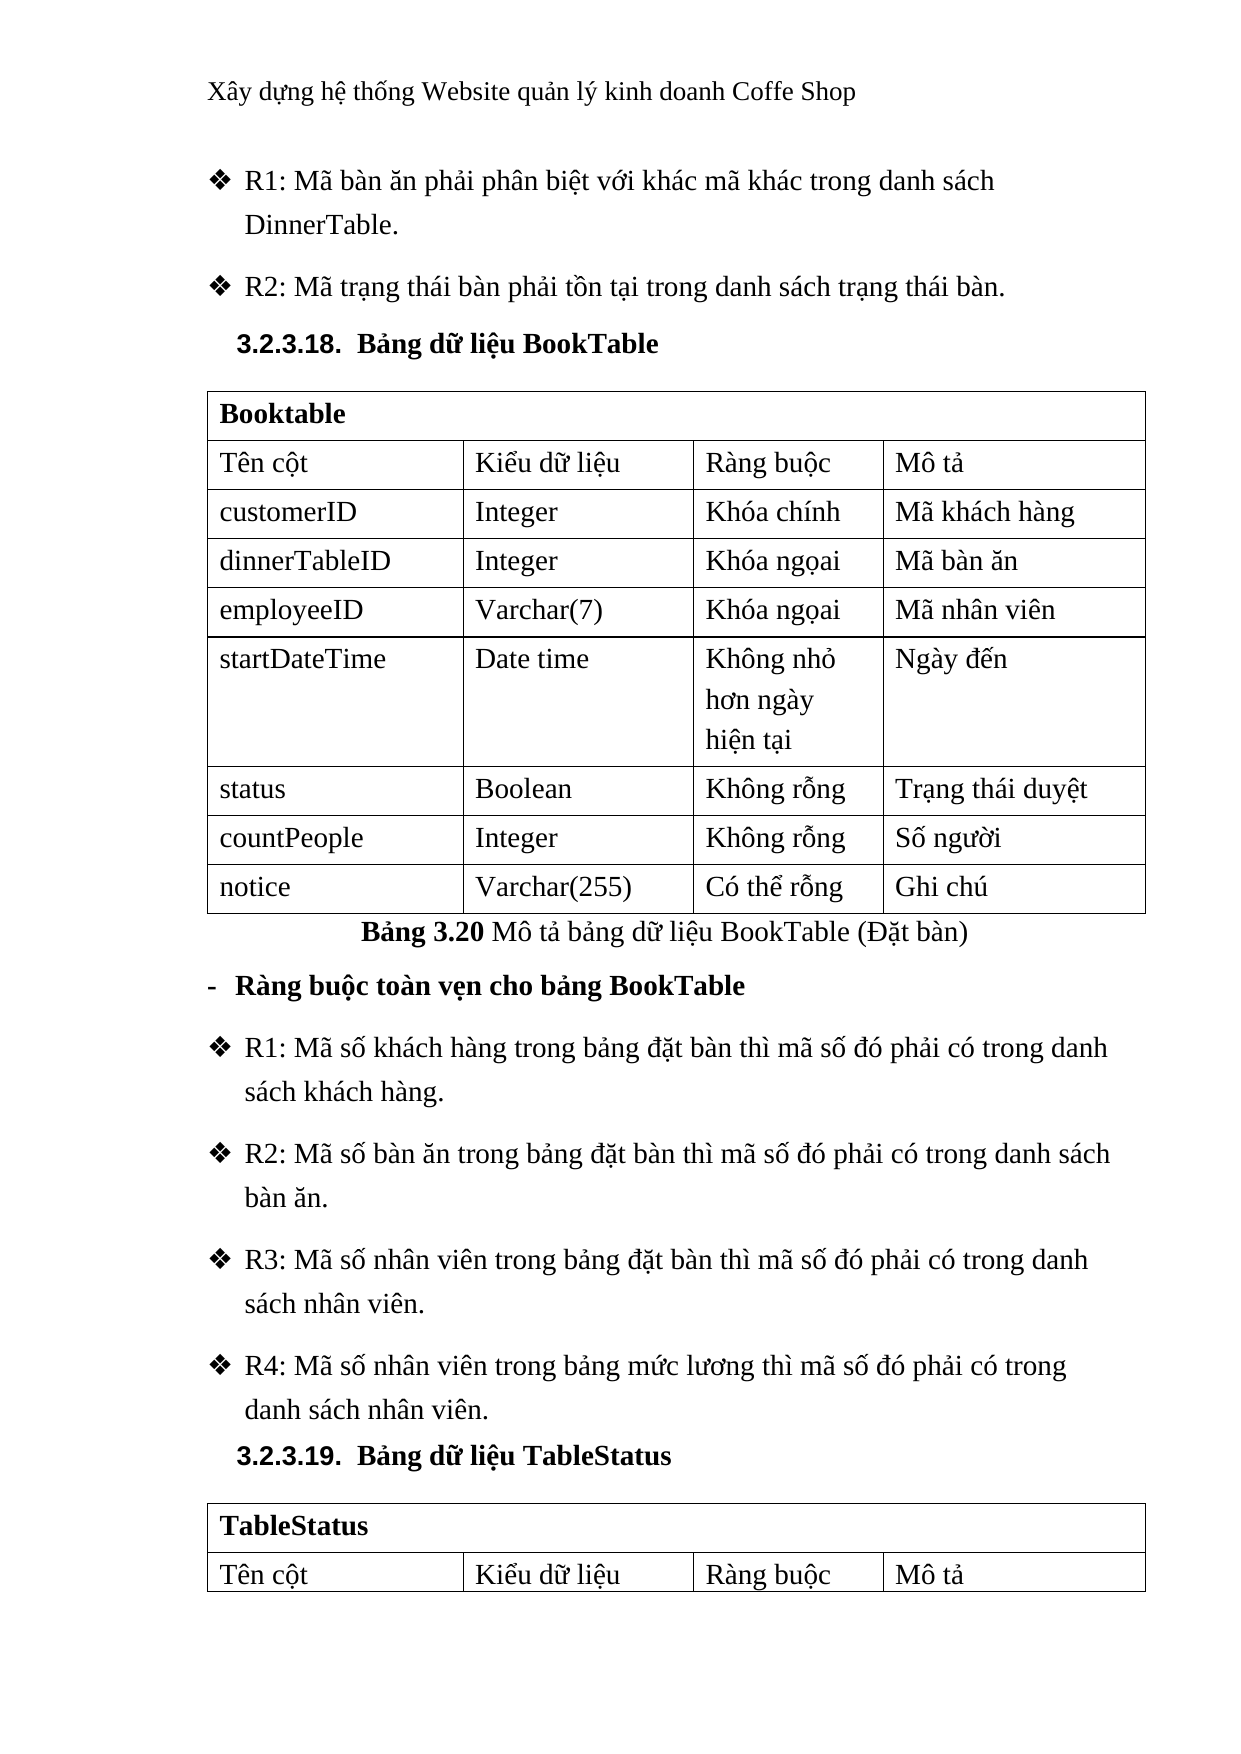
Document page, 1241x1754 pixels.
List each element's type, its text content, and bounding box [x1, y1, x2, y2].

table_cell employeeID [208, 588, 463, 636]
table_cell Ràng buộc [694, 441, 883, 489]
table_cell Không nhỏ hơn ngày hiện tại [694, 638, 883, 766]
list Bảng dữ liệu TableStatus [236, 1438, 1122, 1471]
table_cell Ghi chú [884, 865, 1145, 913]
table_cell customerID [208, 490, 463, 538]
table_cell Khóa ngọai [694, 588, 883, 636]
list R3: Mã số nhân viên trong bảng đặt bàn thì mã số đó phải có trong danh sách nhân viên. [207, 1226, 1122, 1319]
table_cell startDateTime [208, 638, 463, 766]
table_cell Số người [884, 816, 1145, 864]
table_cell Khóa ngọai [694, 539, 883, 587]
list R4: Mã số nhân viên trong bảng mức lương thì mã số đó phải có trong danh sách nhân viên. [207, 1332, 1122, 1425]
table_cell Mô tả [884, 441, 1145, 489]
table_cell Mã bàn ăn [884, 539, 1145, 587]
table_cell Có thể rỗng [694, 865, 883, 913]
list R1: Mã bàn ăn phải phân biệt với khác mã khác trong danh sách DinnerTable. [207, 148, 1122, 241]
table_cell Tên cột [208, 1553, 463, 1591]
list R2: Mã trạng thái bàn phải tồn tại trong danh sách trạng thái bàn. [207, 253, 1122, 313]
table_cell Ràng buộc [694, 1553, 883, 1591]
table_cell Varchar(7) [464, 588, 693, 636]
table_cell countPeople [208, 816, 463, 864]
table_cell Kiểu dữ liệu [464, 1553, 693, 1591]
list R1: Mã số khách hàng trong bảng đặt bàn thì mã số đó phải có trong danh sách khách hàng. [207, 1014, 1122, 1108]
table_cell dinnerTableID [208, 539, 463, 587]
table_cell Mã nhân viên [884, 588, 1145, 636]
table_header TableStatus [208, 1504, 1145, 1552]
table_cell Khóa chính [694, 490, 883, 538]
table_cell Kiểu dữ liệu [464, 441, 693, 489]
table_cell Trạng thái duyệt [884, 767, 1145, 815]
list Ràng buộc toàn vẹn cho bảng BookTable [207, 968, 1122, 1002]
table_cell Boolean [464, 767, 693, 815]
table_cell Integer [464, 816, 693, 864]
list R2: Mã số bàn ăn trong bảng đặt bàn thì mã số đó phải có trong danh sách bàn ăn. [207, 1120, 1122, 1214]
table_cell Không rỗng [694, 767, 883, 815]
table_cell Ngày đến [884, 638, 1145, 766]
table_cell Mô tả [884, 1553, 1145, 1591]
table_cell Không rỗng [694, 816, 883, 864]
table_cell Varchar(255) [464, 865, 693, 913]
table_cell Date time [464, 638, 693, 766]
table_cell Mã khách hàng [884, 490, 1145, 538]
table_cell Tên cột [208, 441, 463, 489]
table_cell Integer [464, 490, 693, 538]
table_cell Integer [464, 539, 693, 587]
table_header Booktable [208, 392, 1145, 440]
table_cell status [208, 767, 463, 815]
list Bảng dữ liệu BookTable [236, 326, 1122, 359]
table_cell notice [208, 865, 463, 913]
